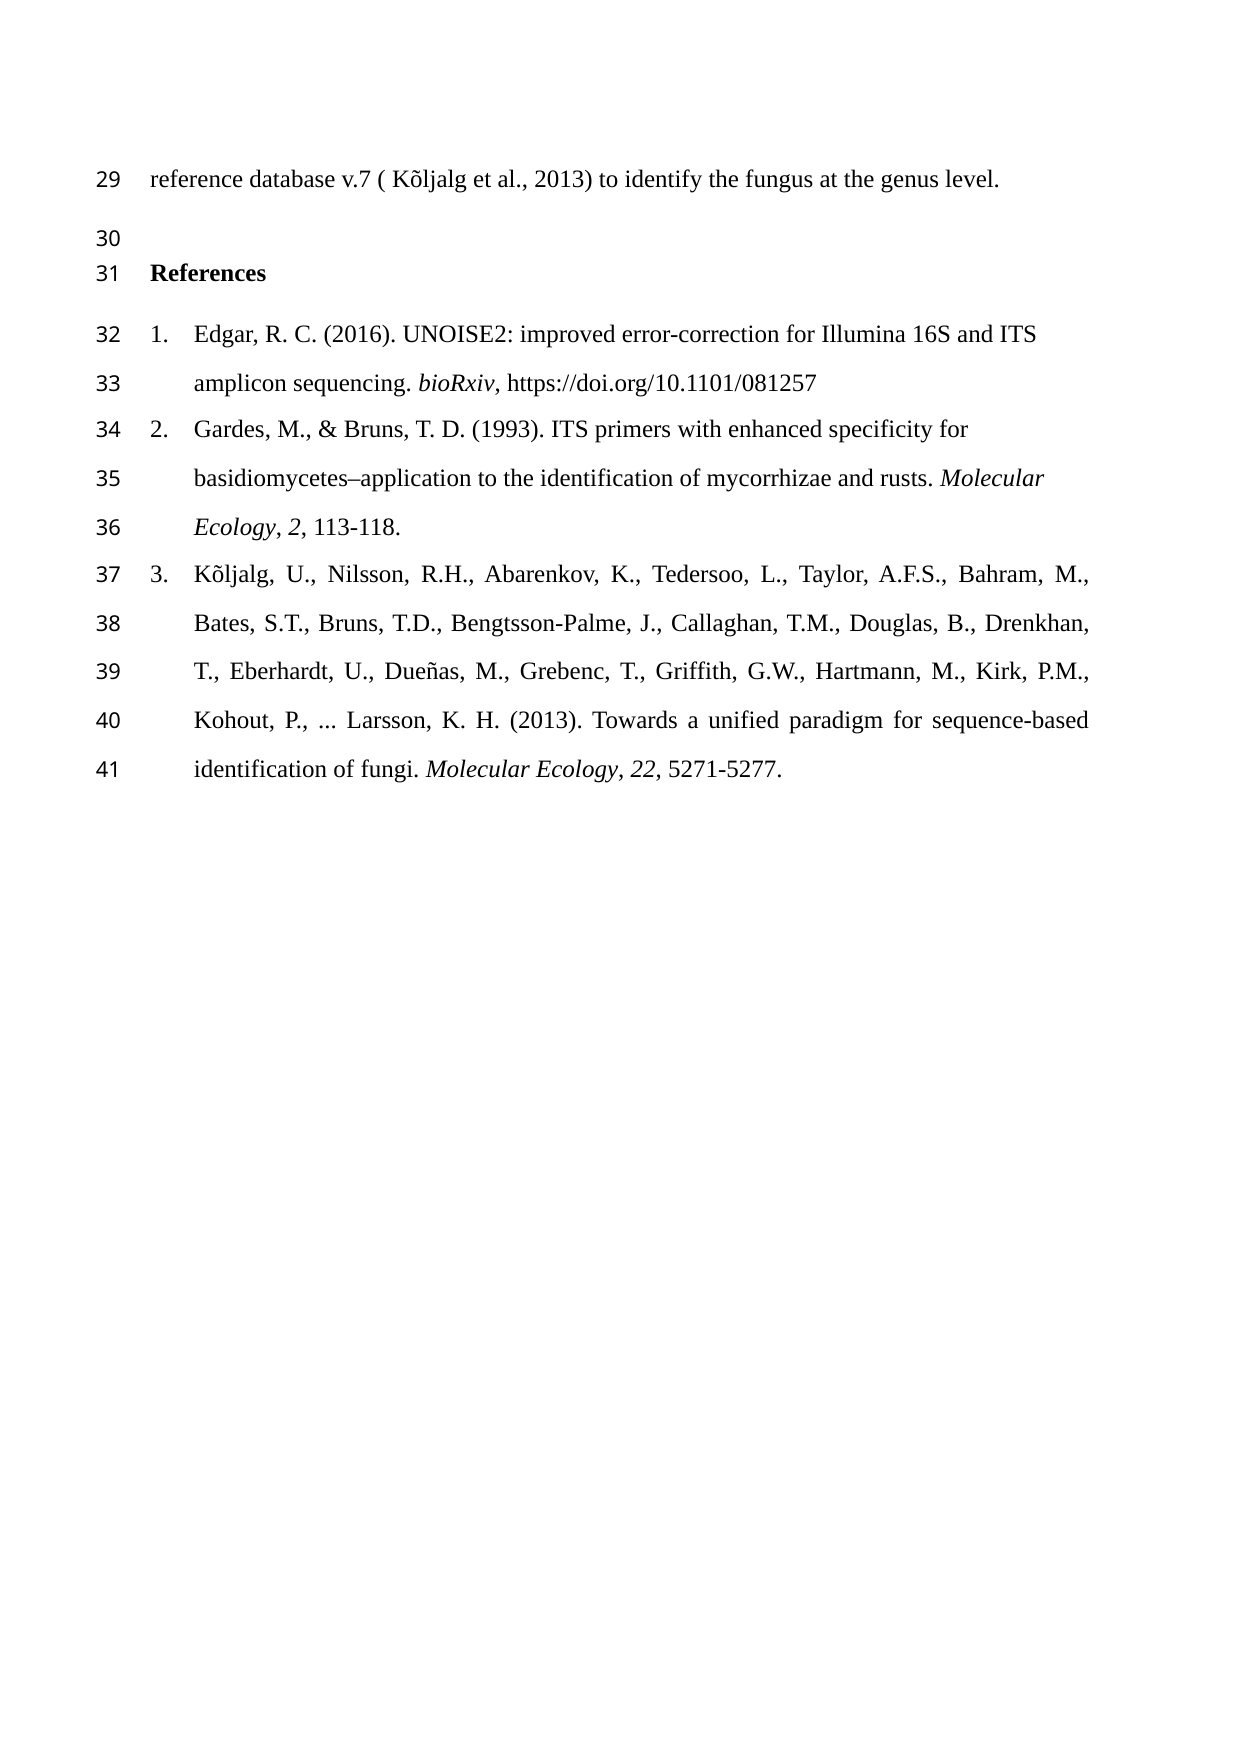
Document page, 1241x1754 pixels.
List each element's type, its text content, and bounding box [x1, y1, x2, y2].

text References [150, 256, 1090, 288]
list Kõljalg, U., Nilsson, R.H., Abarenkov, K., Tedersoo, L., Taylor, A.F.S., Bahram, M., Bates, S.T., Bruns, T.D., Bengtsson-Palme, J., Callaghan, T.M., Douglas, B., Drenkhan, T., Eberhardt, U., Dueñas, M., Grebenc, T., Griffith, G.W., Hartmann, M., Kirk, P.M., Kohout, P., ... Larsson, K. H. (2013). Towards a unified paradigm for sequence-based identification of fungi. Molecular Ecology, 22, 5271-5277. [150, 557, 1090, 784]
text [150, 162, 1090, 194]
list Edgar, R. C. (2016). UNOISE2: improved error-correction for Illumina 16S and ITS amplicon sequencing. bioRxiv, https://doi.org/10.1101/081257 [150, 317, 1090, 398]
list Gardes, M., & Bruns, T. D. (1993). ITS primers with enhanced specificity for basidiomycetes–application to the identification of mycorrhizae and rusts. Molecular Ecology, 2, 113-118. [150, 413, 1090, 543]
